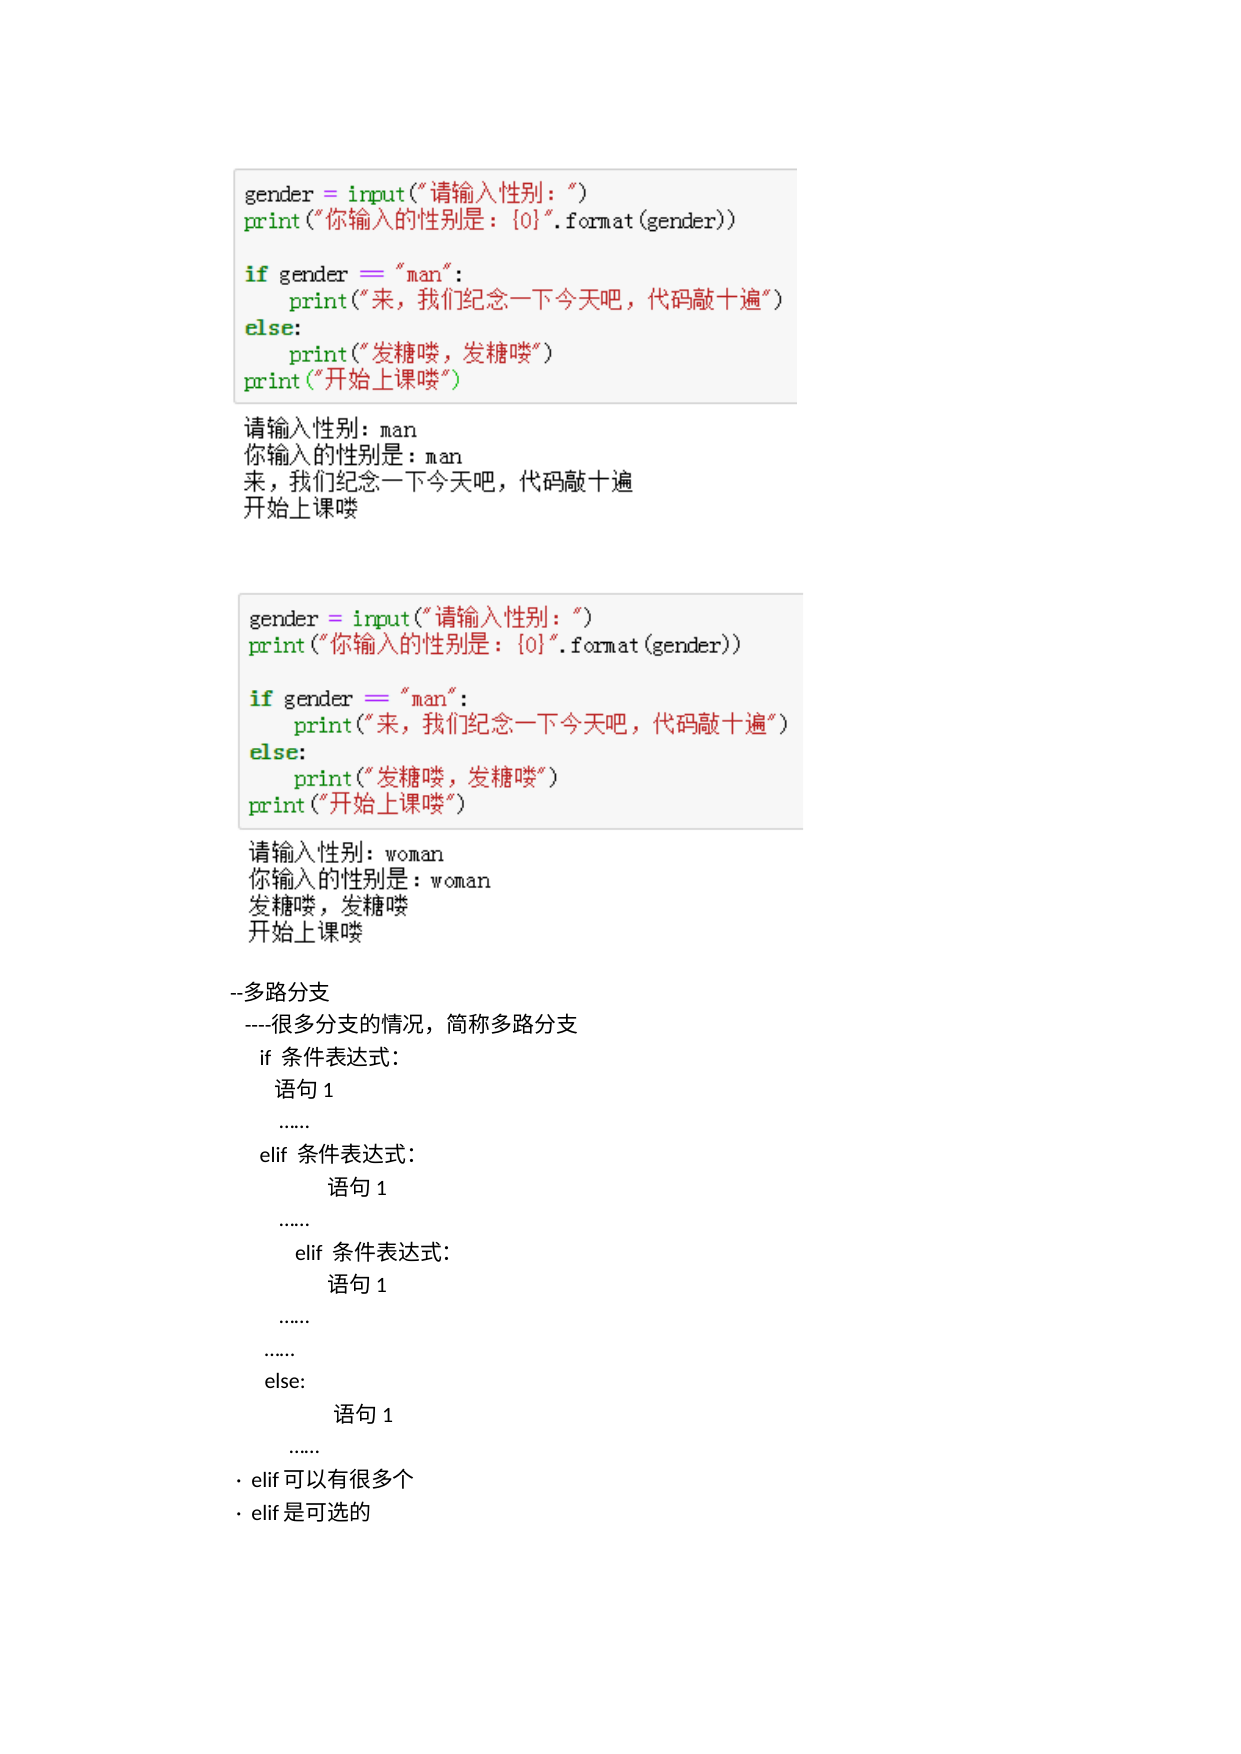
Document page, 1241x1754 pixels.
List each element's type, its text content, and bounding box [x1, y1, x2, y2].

text …… [187, 1104, 1053, 1137]
text …… [187, 1429, 1053, 1462]
text elif 条件表达式： [187, 1234, 1053, 1267]
list · elif是可选的 [225, 1494, 1053, 1527]
text 语句1 [187, 1397, 1053, 1429]
text 语句1 [187, 1169, 1053, 1202]
picture [229, 584, 804, 957]
text 语句1 [187, 1267, 1053, 1299]
text elif 条件表达式： [187, 1137, 1053, 1169]
text …… [187, 1299, 1053, 1332]
text if 条件表达式： [187, 1039, 1053, 1072]
text else: [187, 1364, 1053, 1397]
text ----很多分支的情况，简称多路分支 [187, 1007, 1053, 1039]
picture [229, 162, 797, 533]
text --多路分支 [187, 974, 1053, 1007]
text 语句1 [187, 1072, 1053, 1104]
text …… [187, 1202, 1053, 1234]
list · elif可以有很多个 [225, 1462, 1053, 1494]
text …… [187, 1332, 1053, 1364]
